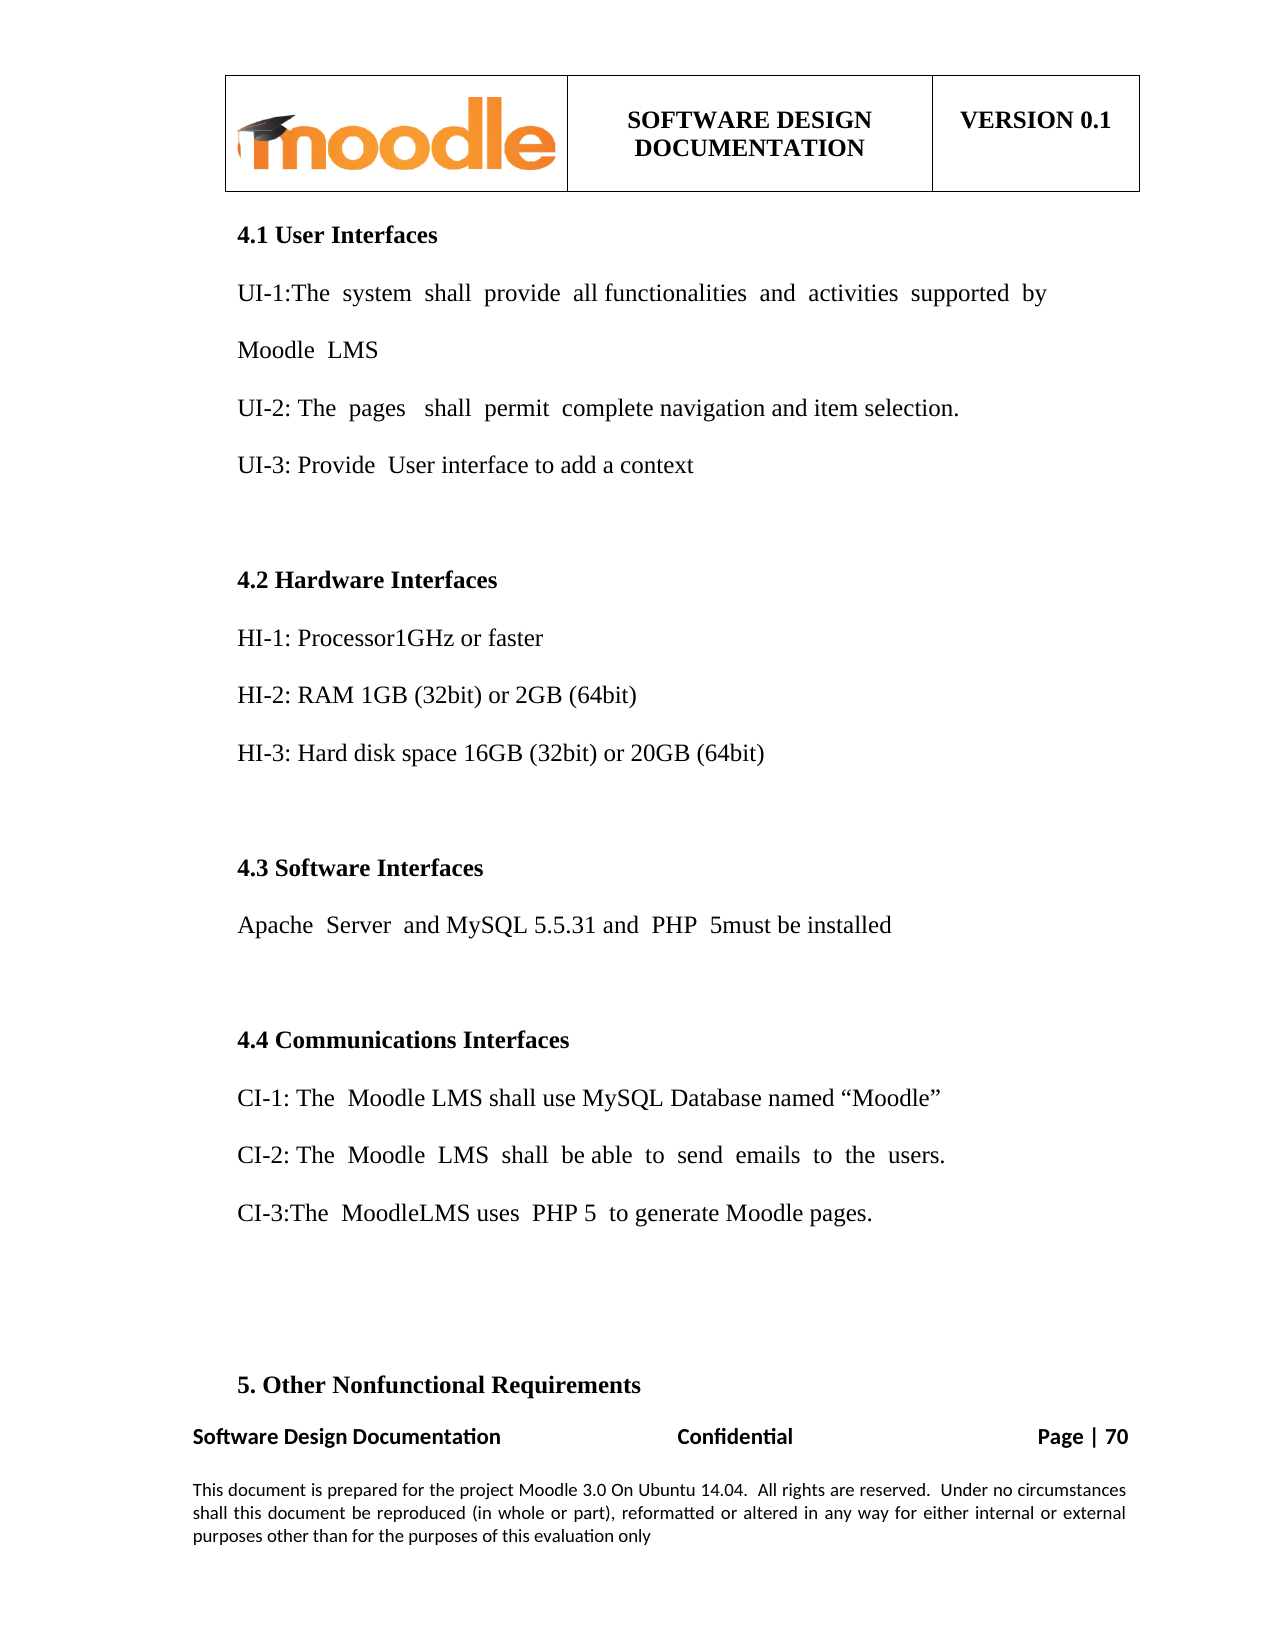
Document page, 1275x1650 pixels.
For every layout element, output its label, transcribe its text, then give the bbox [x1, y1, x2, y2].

text UI-2: The pages shall permit complete navigation and item selection. [237, 393, 1128, 421]
text UI-3: Provide User interface to add a context [237, 450, 1128, 479]
text 4.2 Hardware Interfaces [237, 565, 1128, 594]
text 5. Other Nonfunctional Requirements [237, 1370, 1128, 1399]
text CI-3:The MoodleLMS uses PHP 5 to generate Moodle pages. [237, 1198, 1128, 1226]
text 4.1 User Interfaces [237, 220, 1128, 249]
text CI-2: The Moodle LMS shall be able to send emails to the users. [237, 1140, 1128, 1169]
text HI-3: Hard disk space 16GB (32bit) or 20GB (64bit) [237, 738, 1128, 766]
text CI-1: The Moodle LMS shall use MySQL Database named “Moodle” [237, 1083, 1128, 1111]
text 4.3 Software Interfaces [237, 853, 1128, 881]
text UI-1:The system shall provide all functionalities and activities supported by Moodle LMS [237, 278, 1128, 364]
text Apache Server and MySQL 5.5.31 and PHP 5must be installed [237, 910, 1128, 939]
text HI-2: RAM 1GB (32bit) or 2GB (64bit) [237, 680, 1128, 709]
text HI-1: Processor1GHz or faster [237, 623, 1128, 651]
text 4.4 Communications Interfaces [237, 1025, 1128, 1054]
picture [237, 97, 556, 170]
